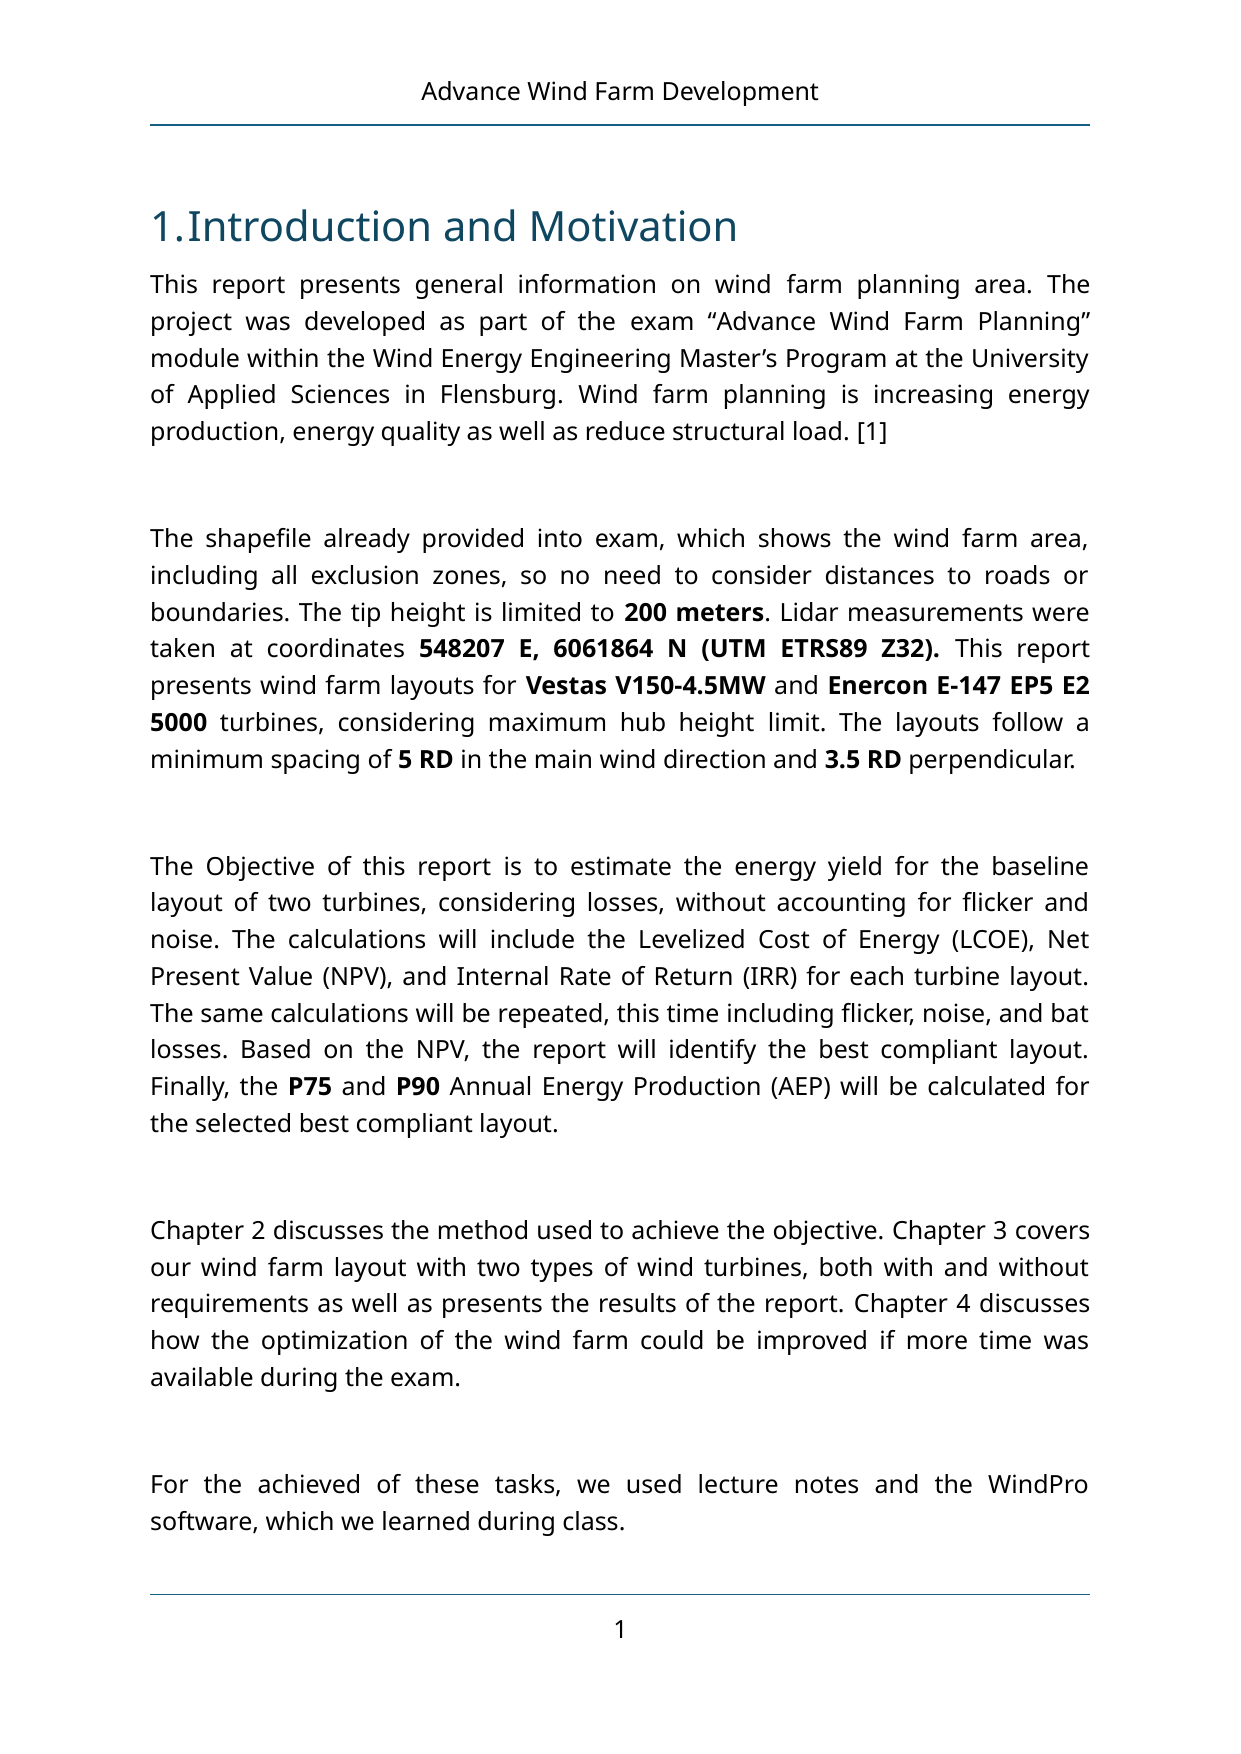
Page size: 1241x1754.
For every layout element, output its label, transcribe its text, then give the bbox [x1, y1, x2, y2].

text The shapefile already provided into exam, which shows the wind farm area, including all exclusion zones, so no need to consider distances to roads or boundaries. The tip height is limited to 200 meters. Lidar measurements were taken at coordinates 548207 E, 6061864 N (UTM ETRS89 Z32). This report presents wind farm layouts for Vestas V150-4.5MW and Enercon E-147 EP5 E2 5000 turbines, considering maximum hub height limit. The layouts follow a minimum spacing of 5 RD in the main wind direction and 3.5 RD perpendicular. [150, 521, 1090, 775]
text For the achieved of these tasks, we used lecture notes and the WindPro software, which we learned during class. [150, 1466, 1090, 1537]
text The Objective of this report is to estimate the energy yield for the baseline layout of two turbines, considering losses, without accounting for flicker and noise. The calculations will include the Levelized Cost of Energy (LCOE), Net Present Value (NPV), and Internal Rate of Return (IRR) for each turbine layout. The same calculations will be repeated, this time including flicker, noise, and bat losses. Based on the NPV, the report will identify the best compliant layout. Finally, the P75 and P90 Annual Energy Production (AEP) will be calculated for the selected best compliant layout. [150, 848, 1090, 1140]
text This report presents general information on wind farm planning area. The project was developed as part of the exam “Advance Wind Farm Planning” module within the Wind Energy Engineering Master’s Program at the University of Applied Sciences in Flensburg. Wind farm planning is increasing energy production, energy quality as well as reduce structural load. [150, 267, 1090, 448]
text Chapter 2 discusses the method used to achieve the objective. Chapter 3 covers our wind farm layout with two types of wind turbines, both with and without requirements as well as presents the results of the report. Chapter 4 discusses how the optimization of the wind farm could be improved if more time was available during the exam. [150, 1212, 1090, 1394]
subtitle Introduction and Motivation [150, 197, 1090, 254]
